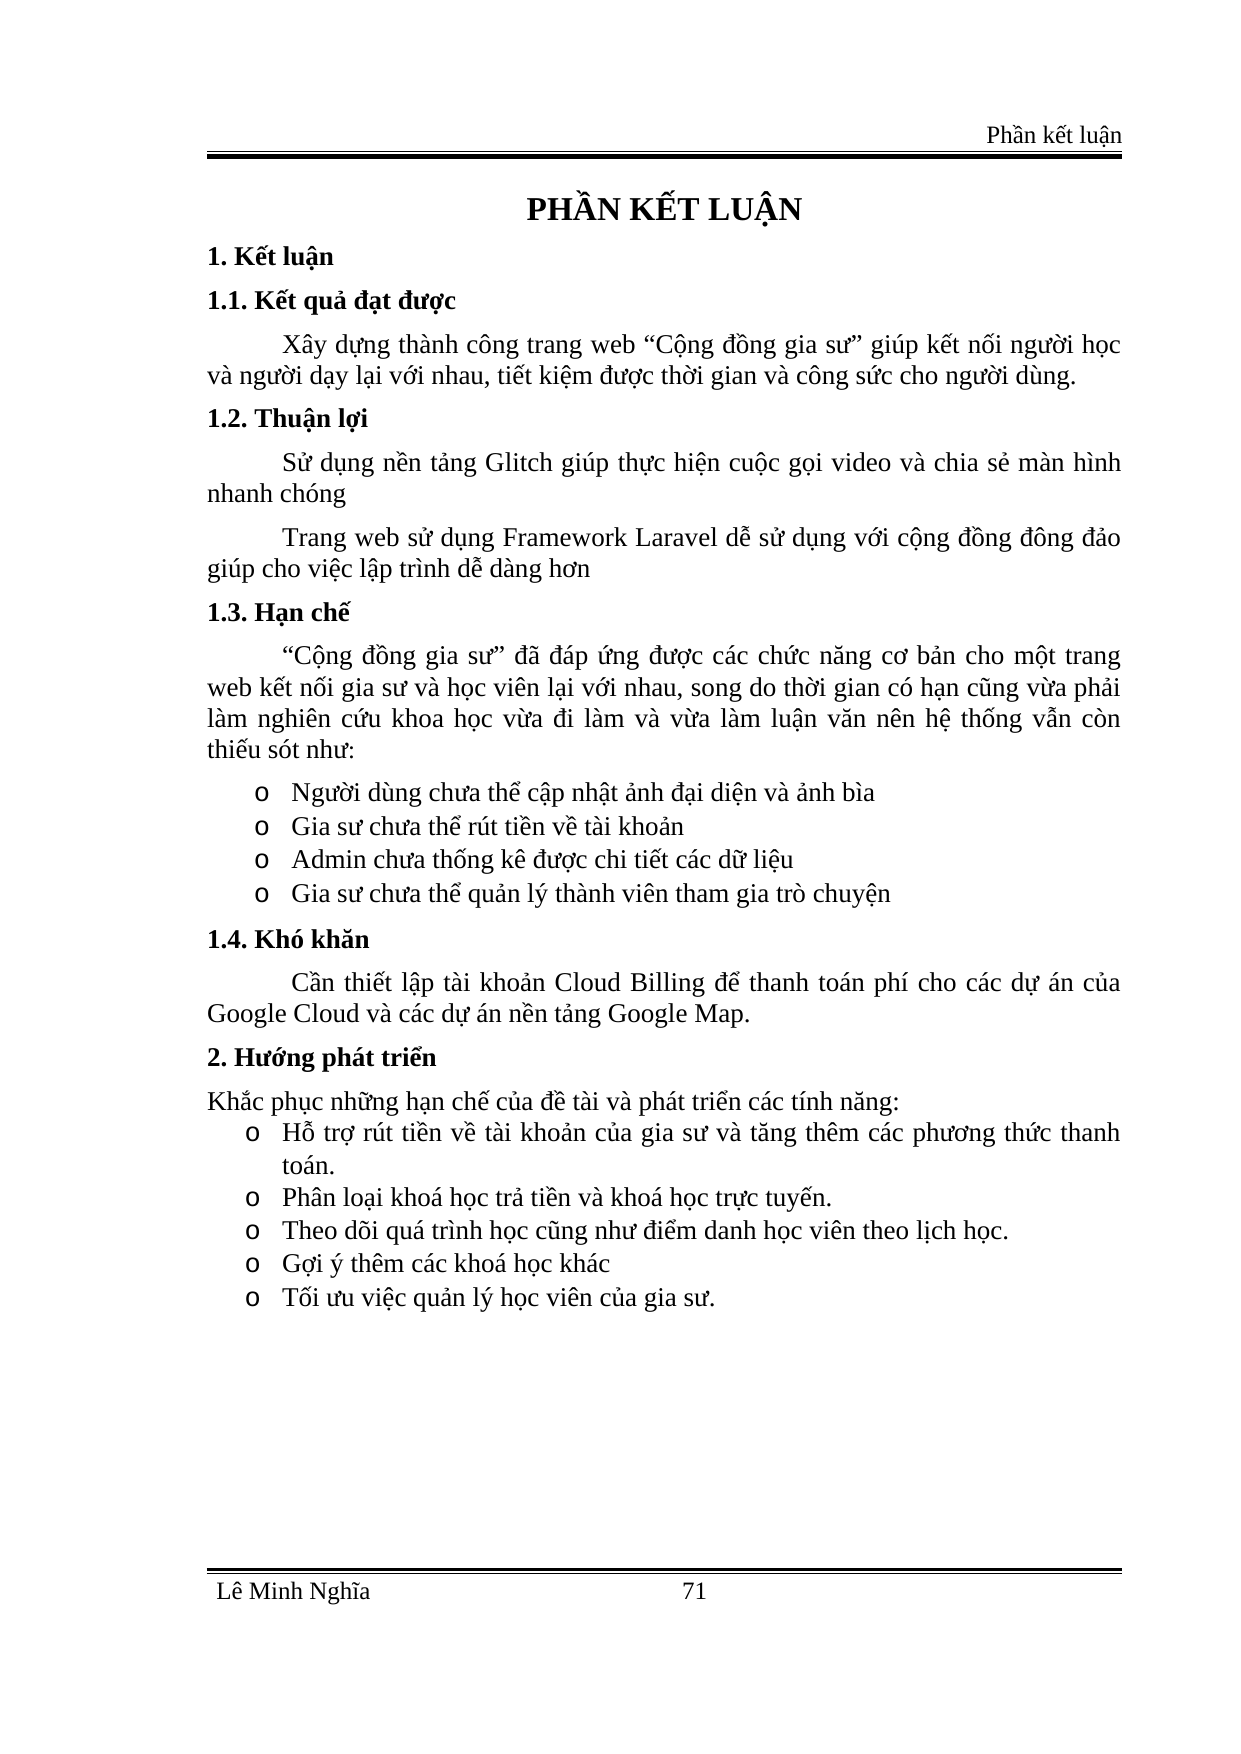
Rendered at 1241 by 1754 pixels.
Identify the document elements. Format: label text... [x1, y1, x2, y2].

list Gia sư chưa thể quản lý thành viên tham gia trò chuyện [254, 877, 1122, 910]
subtitle PHẦN KẾT LUẬN [207, 190, 1122, 228]
list Gia sư chưa thể rút tiền về tài khoản [254, 810, 1122, 843]
list Tối ưu việc quản lý học viên của gia sư. [244, 1281, 1122, 1314]
text 1.3. Hạn chế [207, 596, 1122, 627]
list Theo dõi quá trình học cũng như điểm danh học viên theo lịch học. [244, 1214, 1122, 1247]
list Sử dụng nền tảng Glitch giúp thực hiện cuộc gọi video và chia sẻ màn hình nhanh chóng [207, 446, 1122, 508]
list Phân loại khoá học trả tiền và khoá học trực tuyến. [244, 1181, 1122, 1214]
text 1.4. Khó khăn [207, 923, 1122, 954]
list Gợi ý thêm các khoá học khác [244, 1247, 1122, 1281]
list Admin chưa thống kê được chi tiết các dữ liệu [254, 843, 1122, 877]
list Cần thiết lập tài khoản Cloud Billing để thanh toán phí cho các dự án của Google Cloud và các dự án nền tảng Google Map. [207, 966, 1122, 1029]
text “Cộng đồng gia sư” đã đáp ứng được các chức năng cơ bản cho một trang web kết nối gia sư và học viên lại với nhau, song do thời gian có hạn cũng vừa phải làm nghiên cứu khoa học vừa đi làm và vừa làm luận văn nên hệ thống vẫn còn thiếu sót như: [207, 639, 1122, 764]
subtitle 2. Hướng phát triển [207, 1041, 1122, 1072]
text 1.2. Thuận lợi [207, 403, 1122, 434]
list Xây dựng thành công trang web “Cộng đồng gia sư” giúp kết nối người học và người dạy lại với nhau, tiết kiệm được thời gian và công sức cho người dùng. [207, 328, 1122, 390]
list Người dùng chưa thể cập nhật ảnh đại diện và ảnh bìa [254, 777, 1122, 810]
list Trang web sử dụng Framework Laravel dễ sử dụng với cộng đồng đông đảo giúp cho việc lập trình dễ dàng hơn [207, 521, 1122, 583]
list 1.1. Kết quả đạt được [207, 284, 1122, 315]
subtitle 1. Kết luận [207, 241, 1122, 272]
text Khắc phục những hạn chế của đề tài và phát triển các tính năng: [207, 1085, 1122, 1116]
list Hỗ trợ rút tiền về tài khoản của gia sư và tăng thêm các phương thức thanh toán. [244, 1116, 1122, 1181]
